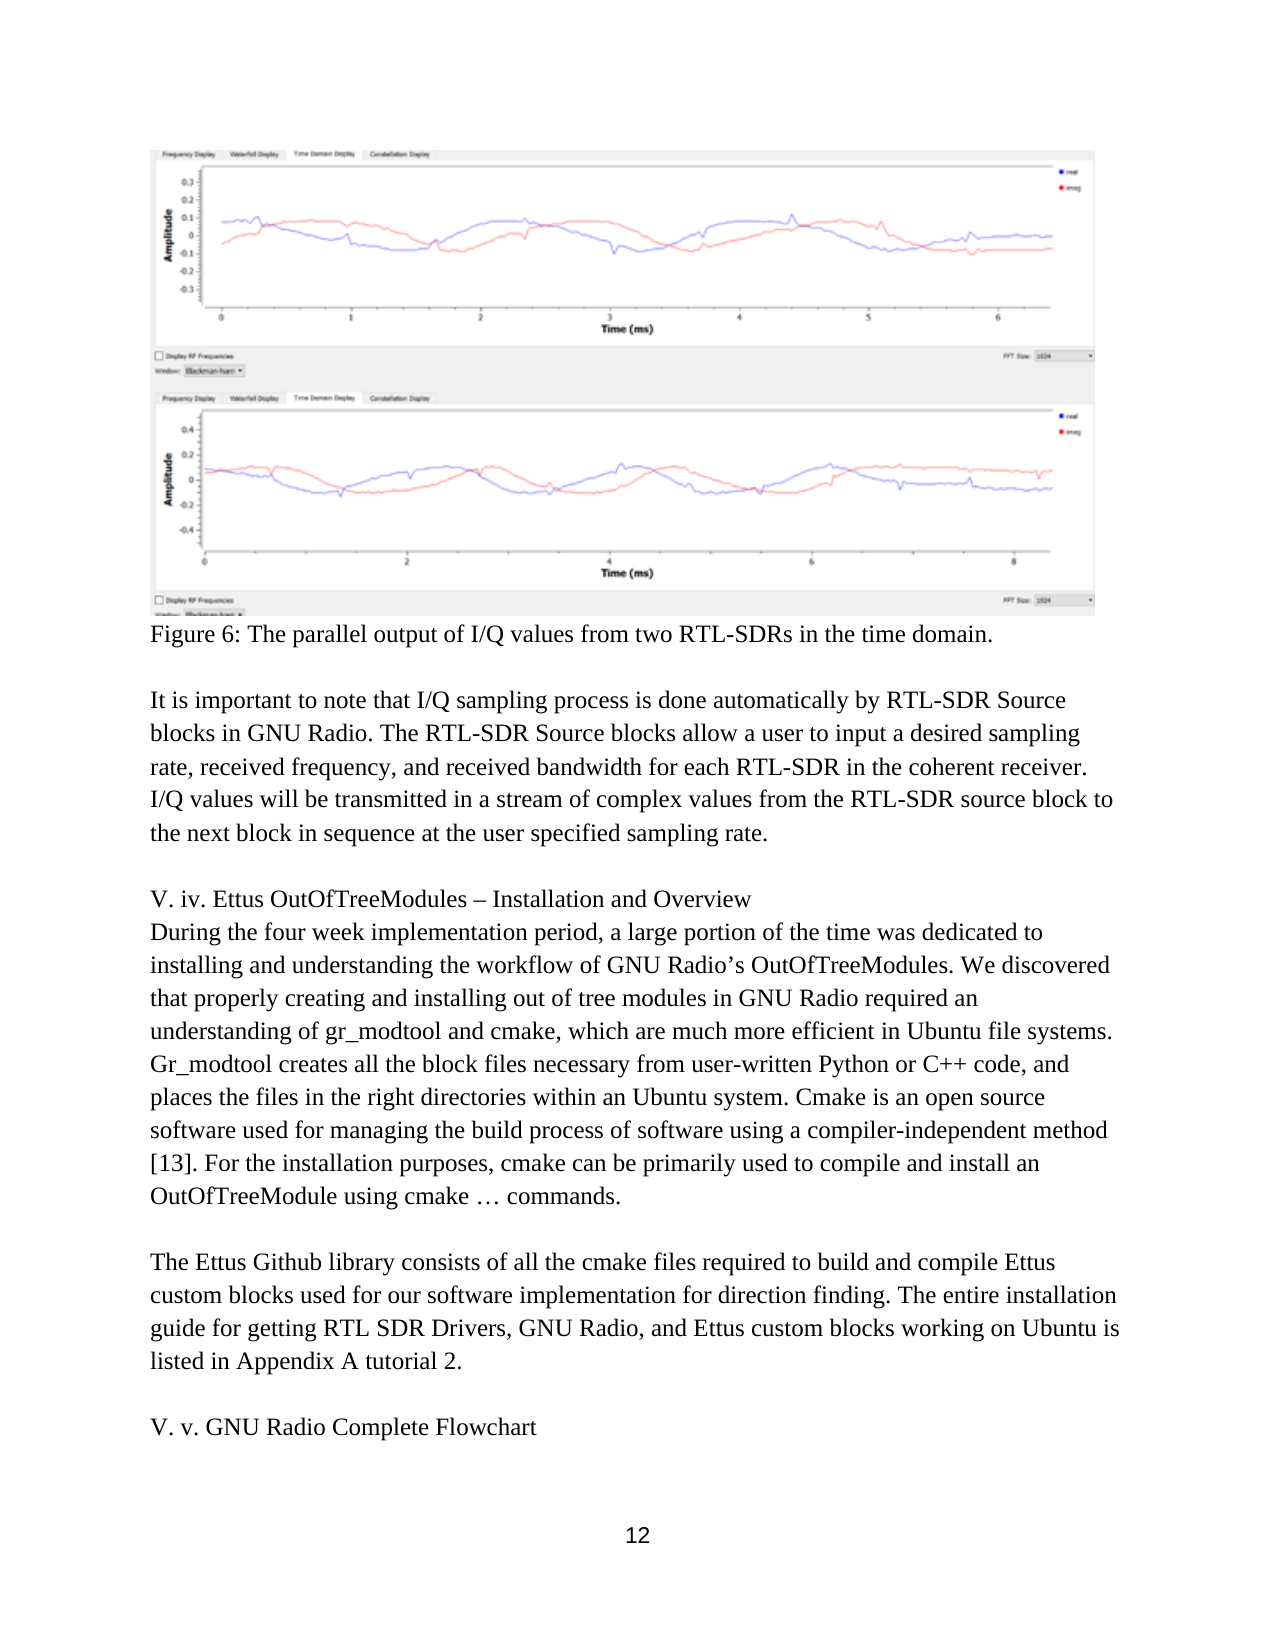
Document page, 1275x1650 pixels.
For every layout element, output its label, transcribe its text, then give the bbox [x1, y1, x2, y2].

text It is important to note that I/Q sampling process is done automatically by RTL-SDR Source blocks in GNU Radio. The RTL-SDR Source blocks allow a user to input a desired sampling rate, received frequency, and received bandwidth for each RTL-SDR in the coherent receiver. I/Q values will be transmitted in a stream of complex values from the RTL-SDR source block to the next block in sequence at the user specified sampling rate. [150, 686, 1125, 846]
text Figure 6: The parallel output of I/Q values from two RTL-SDRs in the time domain. [150, 619, 1125, 648]
text During the four week implementation period, a large portion of the time was dedicated to installing and understanding the workflow of GNU Radio’s OutOfTreeModules. We discovered that properly creating and installing out of tree modules in GNU Radio required an understanding of gr_modtool and cmake, which are much more efficient in Ubuntu file systems. Gr_modtool creates all the block files necessary from user-written Python or C++ code, and places the files in the right directories within an Ubuntu system. Cmake is an open source software used for managing the build process of software using a compiler-independent method [13]. For the installation purposes, cmake can be primarily used to compile and install an OutOfTreeModule using cmake … commands. [150, 917, 1125, 1209]
text V. iv. Ettus OutOfTreeModules – Installation and Overview [150, 884, 1125, 912]
text The Ettus Github library consists of all the cmake files required to build and compile Ettus custom blocks used for our software implementation for direction finding. The entire installation guide for getting RTL SDR Drivers, GNU Radio, and Ettus custom blocks working on Ubuntu is listed in Appendix A tutorial 2. [150, 1247, 1125, 1375]
text V. v. GNU Radio Complete Flowchart [150, 1412, 1125, 1441]
picture [150, 150, 1096, 616]
